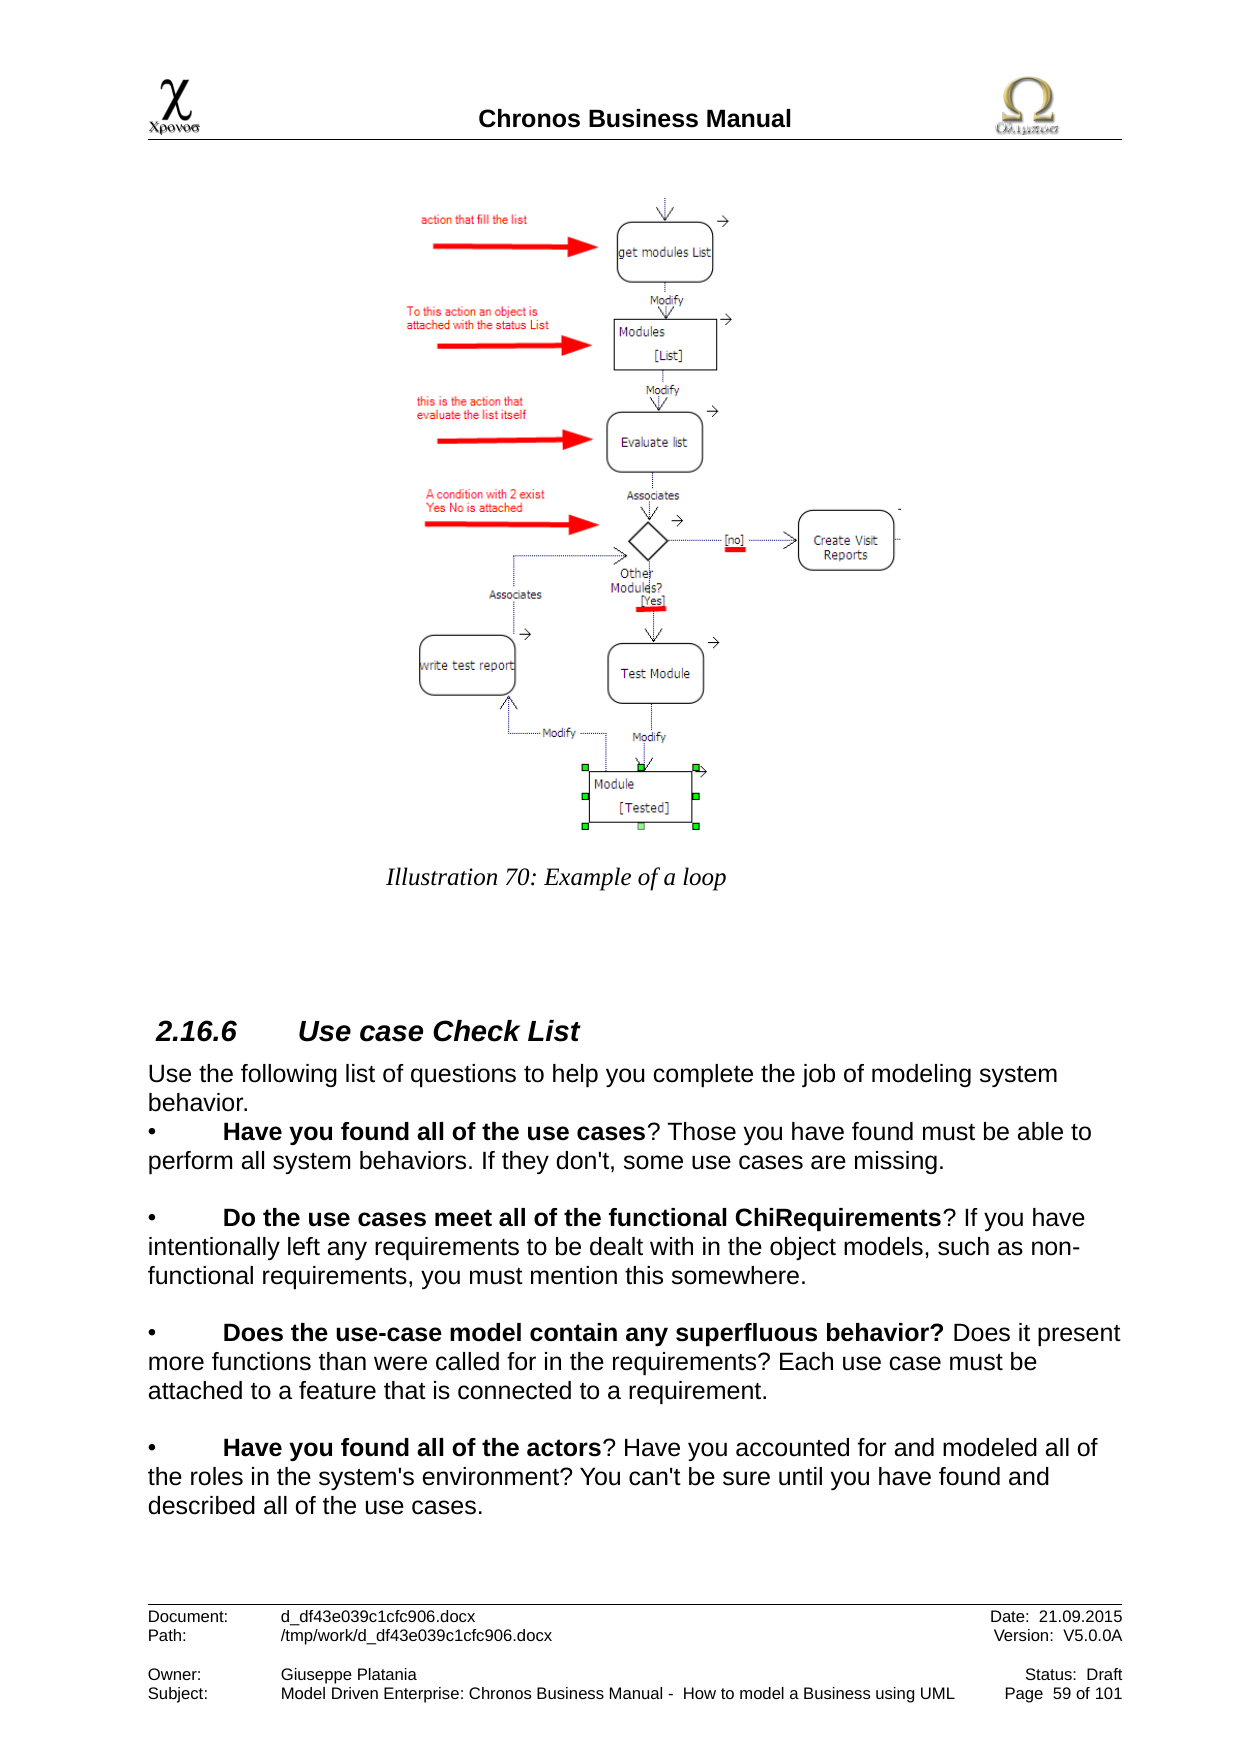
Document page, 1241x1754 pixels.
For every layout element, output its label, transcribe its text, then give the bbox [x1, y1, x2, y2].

picture [385, 198, 901, 862]
list Have you found all of the use cases? Those you have found must be able to perform all system behaviors. If they don't, some use cases are missing. [148, 1117, 1122, 1203]
subtitle Use case Check List [148, 1014, 1122, 1048]
list Do the use cases meet all of the functional ChiRequirements? If you have intentionally left any requirements to be dealt with in the object models, such as non-functional requirements, you must mention this somewhere. [148, 1203, 1122, 1318]
list Does the use-case model contain any superfluous behavior? Does it present more functions than were called for in the requirements? Each use case must be attached to a feature that is connected to a requirement. [148, 1318, 1122, 1433]
picture [992, 75, 1061, 135]
text Use the following list of questions to help you complete the job of modeling system behavior. [148, 1059, 1122, 1117]
list Have you found all of the actors? Have you accounted for and modeled all of the roles in the system's environment? You can't be sure until you have found and described all of the use cases. [148, 1433, 1122, 1548]
picture [147, 75, 201, 135]
